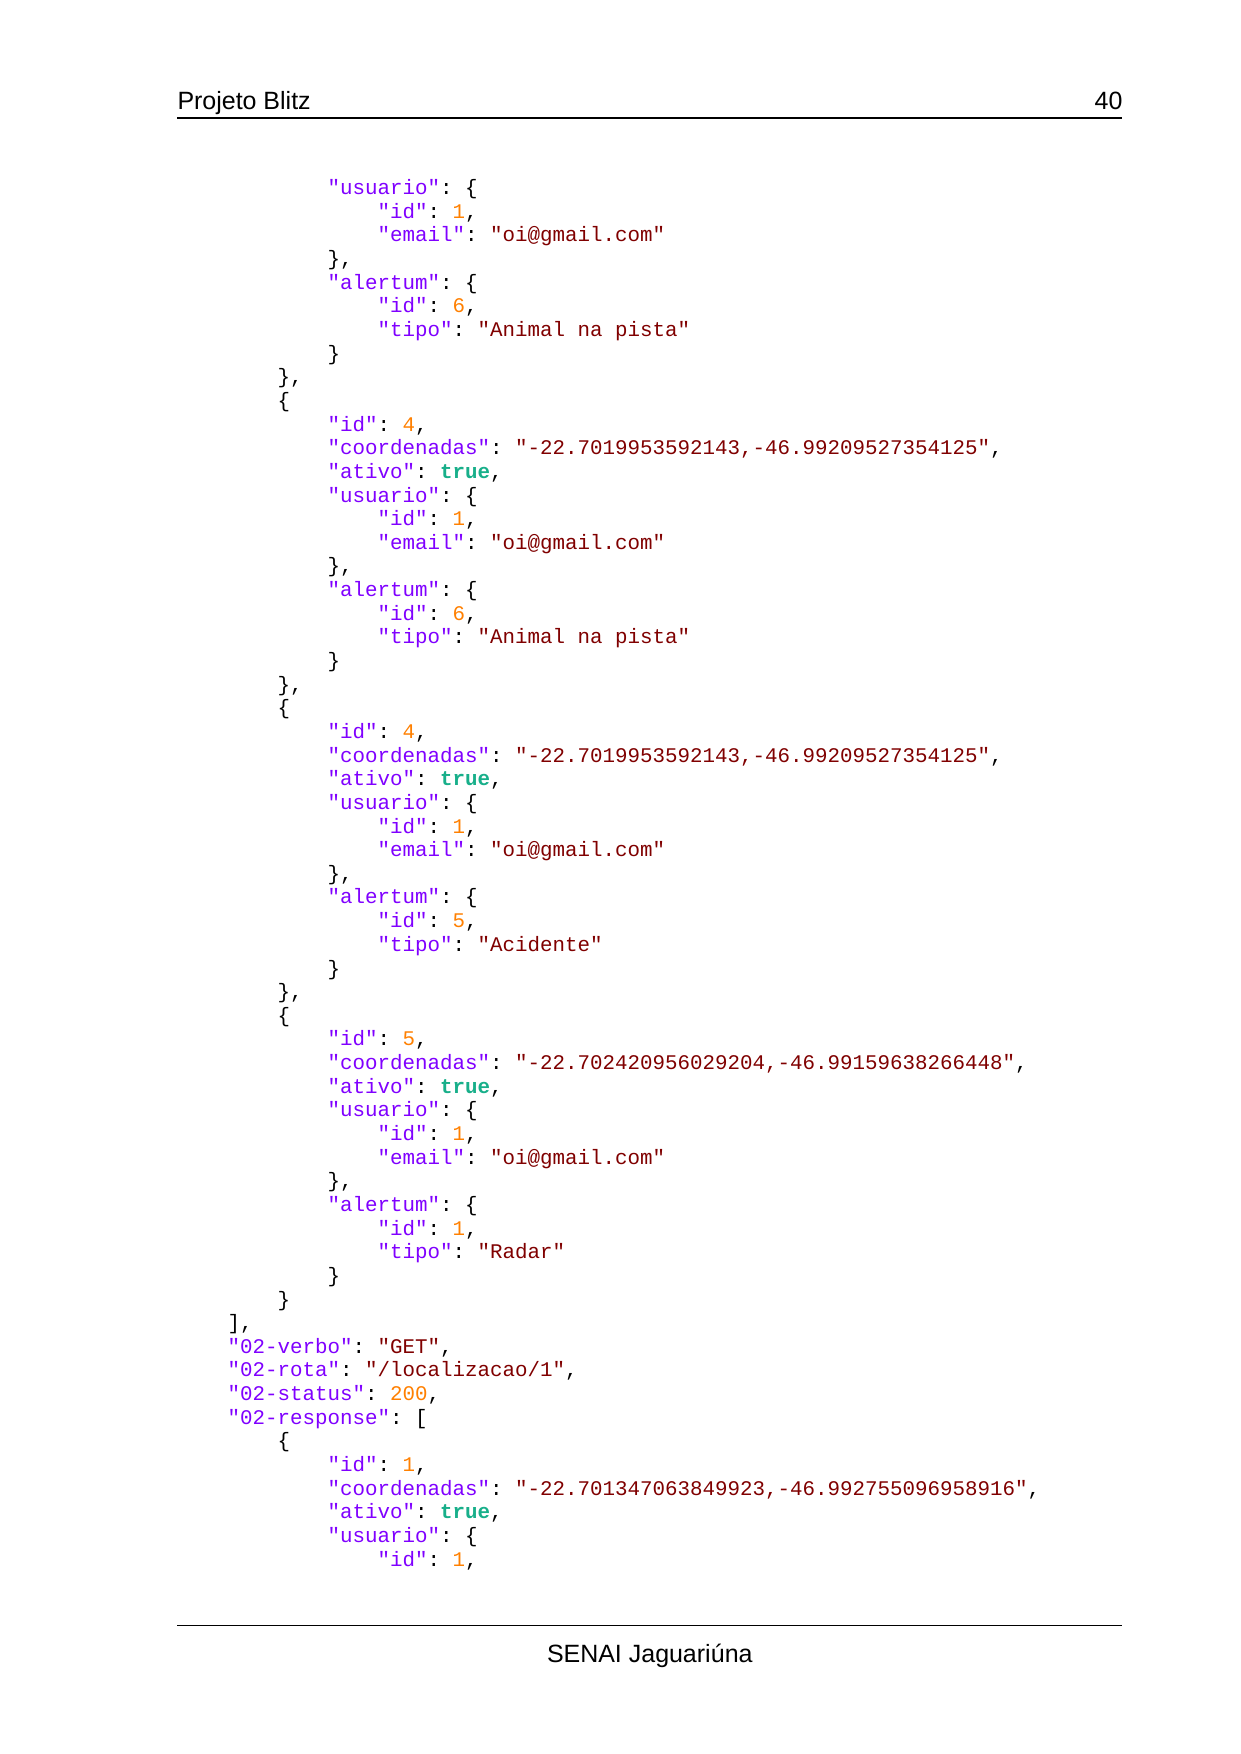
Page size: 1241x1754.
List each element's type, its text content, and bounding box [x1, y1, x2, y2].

text "tipo": "Radar" [177, 1241, 1122, 1265]
text "usuario": { [177, 1099, 1122, 1123]
text "id": 5, [177, 1028, 1122, 1052]
text }, [177, 1170, 1122, 1194]
text "coordenadas": "-22.701347063849923,-46.992755096958916", [177, 1478, 1122, 1501]
text "id": 1, [177, 1454, 1122, 1478]
text "alertum": { [177, 272, 1122, 295]
text "tipo": "Animal na pista" [177, 319, 1122, 343]
text "email": "oi@gmail.com" [177, 224, 1122, 248]
text "email": "oi@gmail.com" [177, 532, 1122, 556]
text }, [177, 981, 1122, 1005]
text "ativo": true, [177, 1076, 1122, 1099]
text "tipo": "Acidente" [177, 934, 1122, 957]
text "02-verbo": "GET", [177, 1336, 1122, 1359]
text "usuario": { [177, 792, 1122, 816]
text "coordenadas": "-22.702420956029204,-46.99159638266448", [177, 1052, 1122, 1076]
text "id": 1, [177, 1123, 1122, 1147]
text "ativo": true, [177, 768, 1122, 792]
text } [177, 1288, 1122, 1312]
text "ativo": true, [177, 461, 1122, 484]
text "id": 1, [177, 1549, 1122, 1572]
text { [177, 697, 1122, 721]
text "id": 1, [177, 816, 1122, 839]
text "alertum": { [177, 579, 1122, 603]
text "id": 6, [177, 603, 1122, 626]
text "id": 6, [177, 295, 1122, 319]
text { [177, 1005, 1122, 1028]
text "alertum": { [177, 887, 1122, 910]
text "id": 1, [177, 201, 1122, 224]
text "02-status": 200, [177, 1383, 1122, 1407]
text "ativo": true, [177, 1501, 1122, 1525]
text } [177, 343, 1122, 366]
text "id": 1, [177, 1218, 1122, 1241]
text "id": 5, [177, 910, 1122, 934]
text } [177, 650, 1122, 674]
text }, [177, 248, 1122, 272]
text } [177, 1265, 1122, 1288]
text { [177, 390, 1122, 414]
text "id": 1, [177, 508, 1122, 532]
text }, [177, 863, 1122, 887]
text "alertum": { [177, 1194, 1122, 1218]
text "02-rota": "/localizacao/1", [177, 1359, 1122, 1383]
text "email": "oi@gmail.com" [177, 839, 1122, 863]
text "usuario": { [177, 177, 1122, 201]
text "email": "oi@gmail.com" [177, 1147, 1122, 1170]
text "id": 4, [177, 721, 1122, 745]
text }, [177, 674, 1122, 697]
text { [177, 1430, 1122, 1454]
text "coordenadas": "-22.7019953592143,-46.99209527354125", [177, 437, 1122, 461]
text "02-response": [ [177, 1407, 1122, 1430]
text }, [177, 556, 1122, 579]
text "coordenadas": "-22.7019953592143,-46.99209527354125", [177, 745, 1122, 768]
text } [177, 957, 1122, 981]
text "id": 4, [177, 414, 1122, 437]
text "usuario": { [177, 484, 1122, 508]
text ], [177, 1312, 1122, 1336]
text "usuario": { [177, 1525, 1122, 1549]
text "tipo": "Animal na pista" [177, 626, 1122, 650]
text }, [177, 366, 1122, 390]
